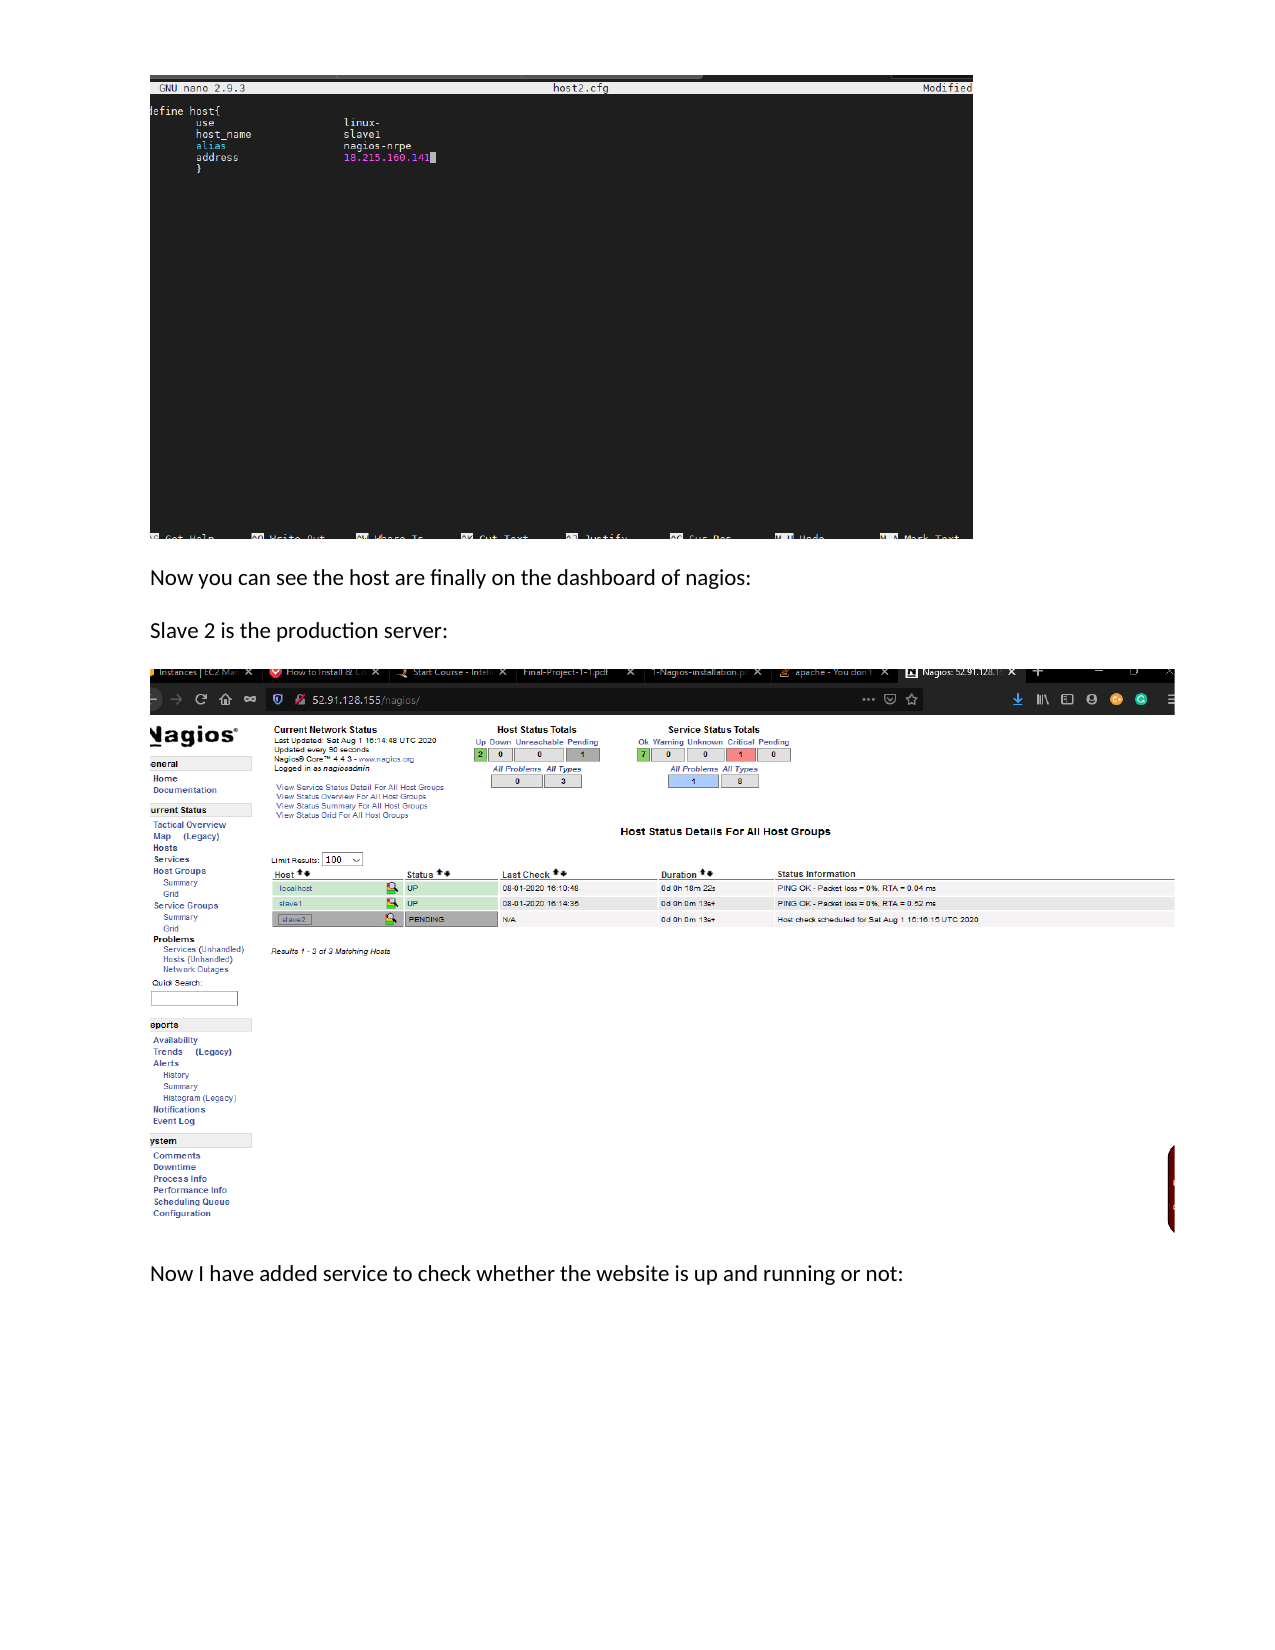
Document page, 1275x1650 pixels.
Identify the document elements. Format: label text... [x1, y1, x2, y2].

text Slave 2 is the production server: [150, 616, 1200, 644]
text Now I have added service to check whether the website is up and running or not: [150, 1259, 1200, 1287]
picture [150, 669, 1175, 1235]
picture [150, 75, 973, 539]
text Now you can see the host are finally on the dashboard of nagios: [150, 563, 1200, 591]
